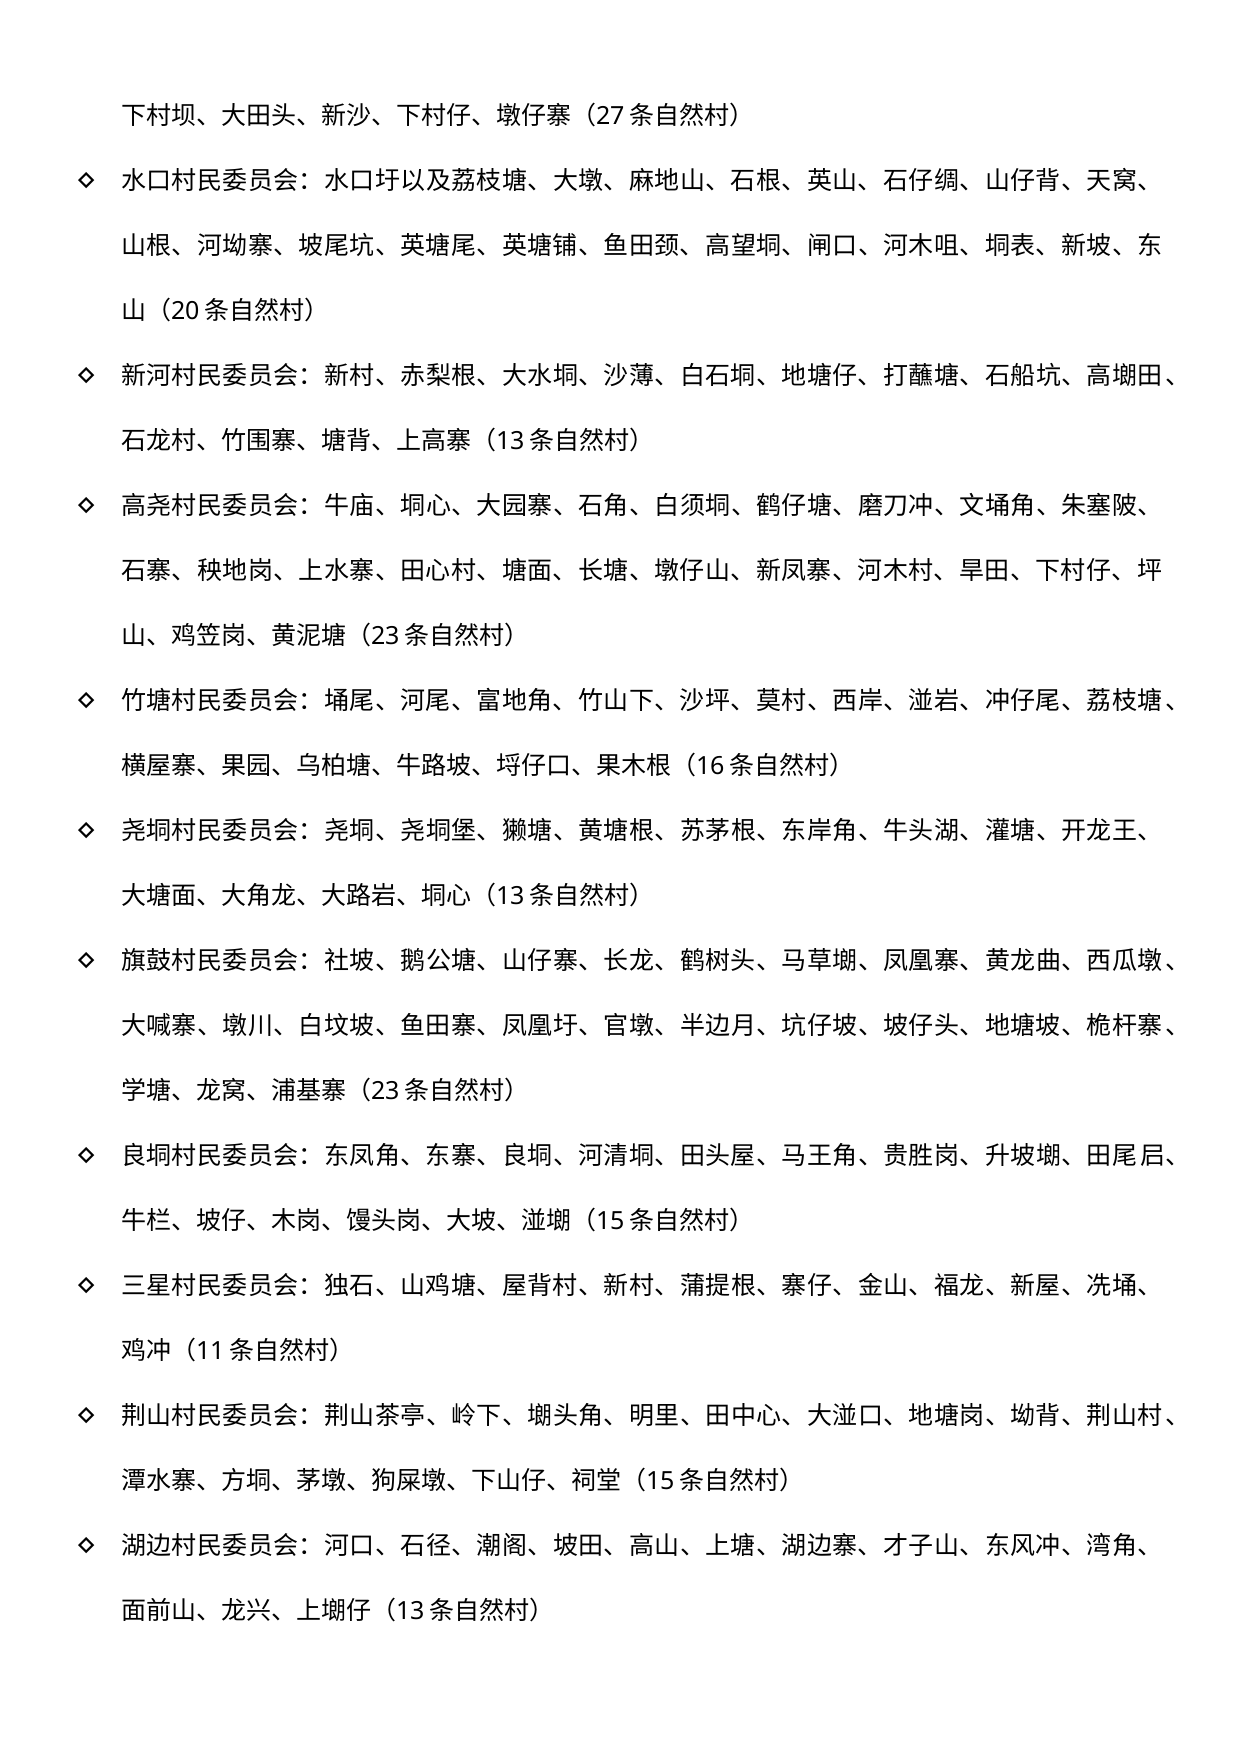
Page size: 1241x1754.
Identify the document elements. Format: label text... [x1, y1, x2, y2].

list 高尧村民委员会：牛庙、垌心、大园寨、石角、白须垌、鹤仔塘、磨刀冲、文埇角、朱塞陂、石寨、秧地岗、上水寨、田心村、塘面、长塘、墩仔山、新凤寨、河木村、旱田、下村仔、坪山、鸡笠岗、黄泥塘（23条自然村） [75, 471, 1165, 666]
list 旗鼓村民委员会：社坡、鹅公塘、山仔寨、长龙、鹤树头、马草㙟、凤凰寨、黄龙曲、西瓜墩、大喊寨、墩川、白坟坡、鱼田寨、凤凰圩、官墩、半边月、坑仔坡、坡仔头、地塘坡、桅杆寨、学塘、龙窝、浦基寨（23条自然村） [75, 926, 1165, 1121]
list 竹塘村民委员会：埇尾、河尾、富地角、竹山下、沙坪、莫村、西岸、湴岩、冲仔尾、荔枝塘、横屋寨、果园、乌柏塘、牛路坡、埒仔口、果木根（16条自然村） [75, 666, 1165, 796]
list 新河村民委员会：新村、赤梨根、大水垌、沙薄、白石垌、地塘仔、打蘸塘、石船坑、高㙟田、石龙村、竹围寨、塘背、上高寨（13条自然村） [75, 341, 1165, 471]
list 良垌村民委员会：东凤角、东寨、良垌、河清垌、田头屋、马王角、贵胜岗、升坡㙟、田尾𡰪、牛栏、坡仔、木岗、馒头岗、大坡、湴㙟（15条自然村） [75, 1121, 1165, 1251]
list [75, 81, 1165, 146]
list 水口村民委员会：水口圩以及荔枝塘、大墩、麻地山、石根、英山、石仔绸、山仔背、天窝、山根、河坳寨、坡尾坑、英塘尾、英塘铺、鱼田颈、高望垌、闸口、河木咀、垌表、新坡、东山（20条自然村） [75, 146, 1165, 341]
list 尧垌村民委员会：尧垌、尧垌堡、獭塘、黄塘根、苏茅根、东岸角、牛头湖、灌塘、开龙王、大塘面、大角龙、大路岩、垌心（13条自然村） [75, 796, 1165, 926]
list 湖边村民委员会：河口、石径、潮阁、坡田、高山、上塘、湖边寨、才子山、东风冲、湾角、面前山、龙兴、上㙟仔（13条自然村） [75, 1511, 1165, 1641]
list 三星村民委员会：独石、山鸡塘、屋背村、新村、蒲提根、寨仔、金山、福龙、新屋、冼埇、鸡冲（11条自然村） [75, 1251, 1165, 1381]
list 荆山村民委员会：荆山茶亭、岭下、㙟头角、明里、田中心、大湴口、地塘岗、坳背、荆山村、潭水寨、方垌、茅墩、狗屎墩、下山仔、祠堂（15条自然村） [75, 1381, 1165, 1511]
